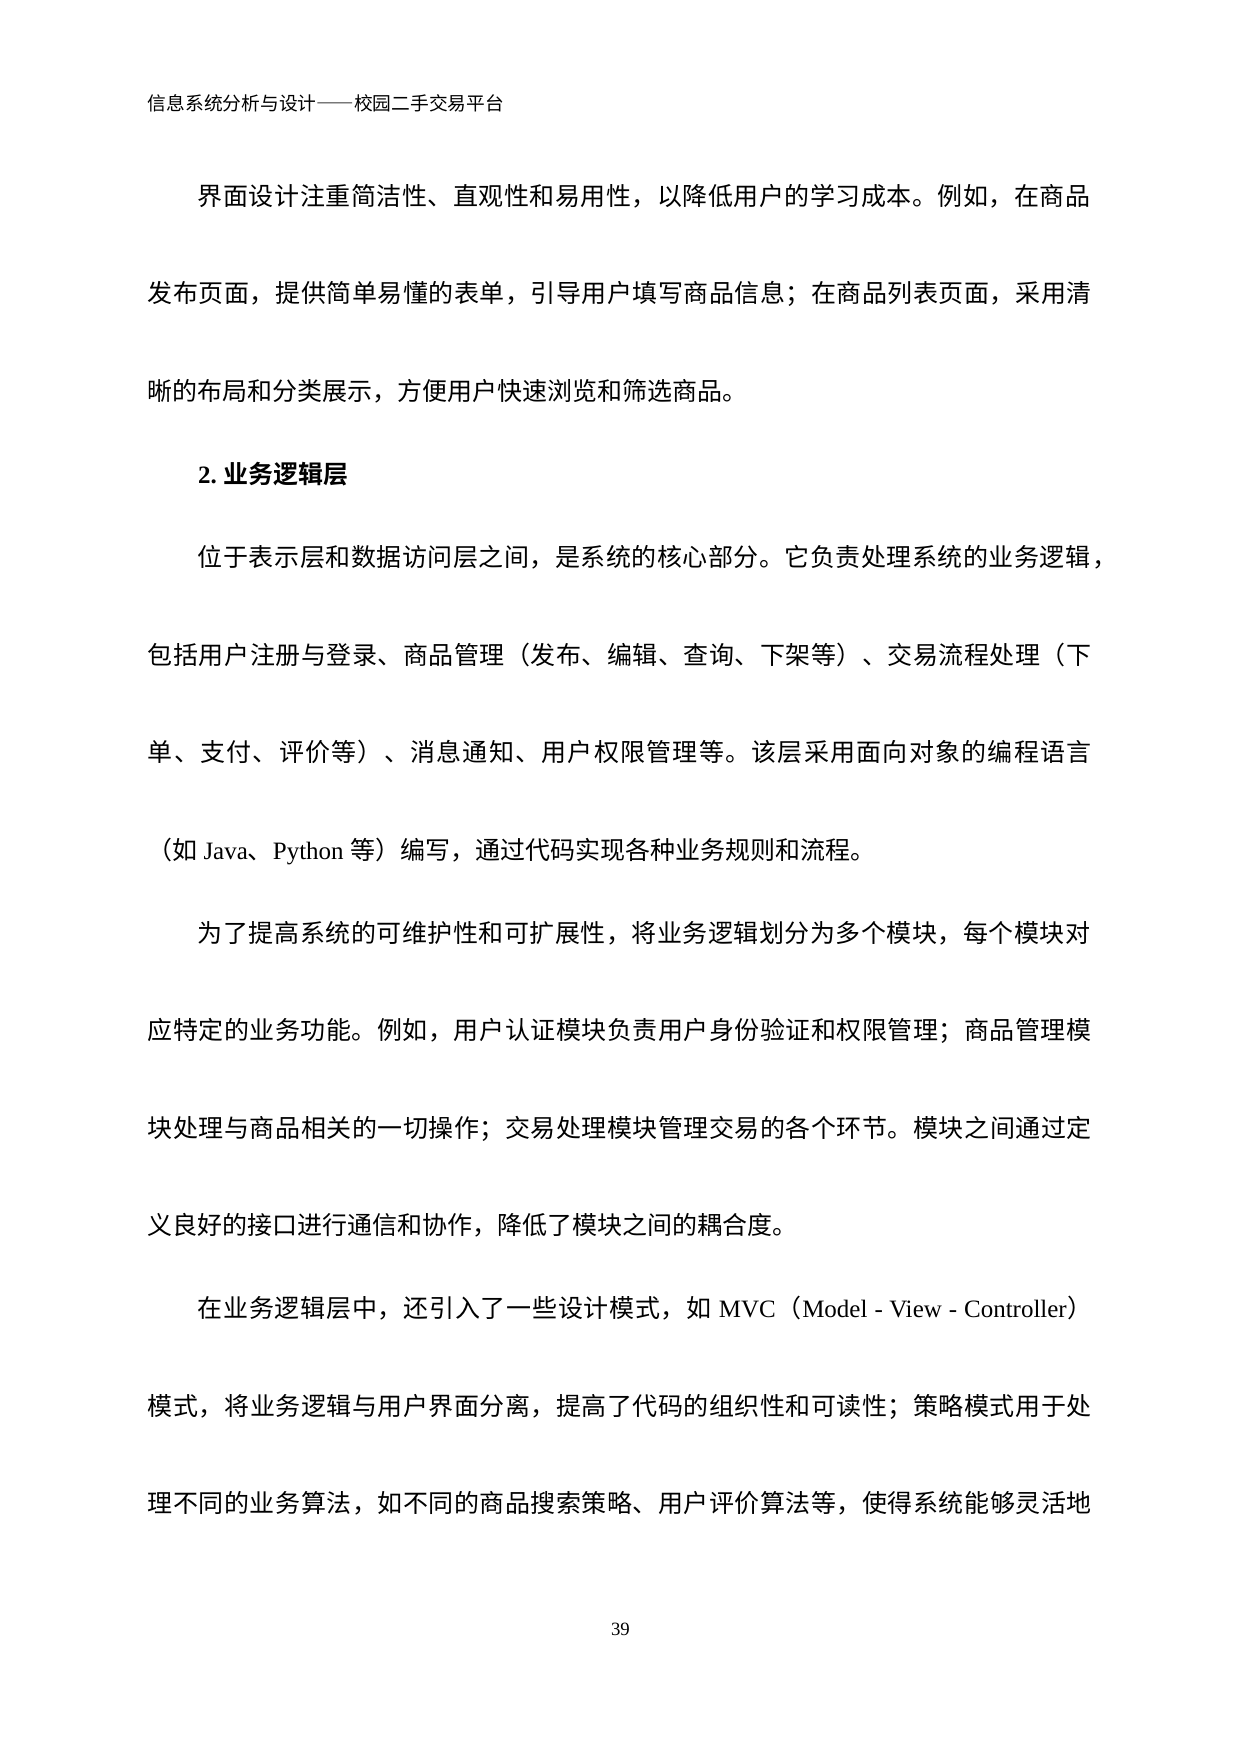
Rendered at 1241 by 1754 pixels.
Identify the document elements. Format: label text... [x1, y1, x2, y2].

text 界面设计注重简洁性、直观性和易用性，以降低用户的学习成本。例如，在商品发布页面，提供简单易懂的表单，引导用户填写商品信息；在商品列表页面，采用清晰的布局和分类展示，方便用户快速浏览和筛选商品。 [148, 162, 1092, 422]
text 为了提高系统的可维护性和可扩展性，将业务逻辑划分为多个模块，每个模块对应特定的业务功能。例如，用户认证模块负责用户身份验证和权限管理；商品管理模块处理与商品相关的一切操作；交易处理模块管理交易的各个环节。模块之间通过定义良好的接口进行通信和协作，降低了模块之间的耦合度。 [148, 899, 1092, 1256]
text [148, 1274, 1092, 1534]
text 位于表示层和数据访问层之间，是系统的核心部分。它负责处理系统的业务逻辑，包括用户注册与登录、商品管理（发布、编辑、查询、下架等）、交易流程处理（下单、支付、评价等）、消息通知、用户权限管理等。该层采用面向对象的编程语言（如 Java、Python 等）编写，通过代码实现各种业务规则和流程。 [148, 523, 1092, 881]
text 2. 业务逻辑层 [148, 440, 1092, 505]
